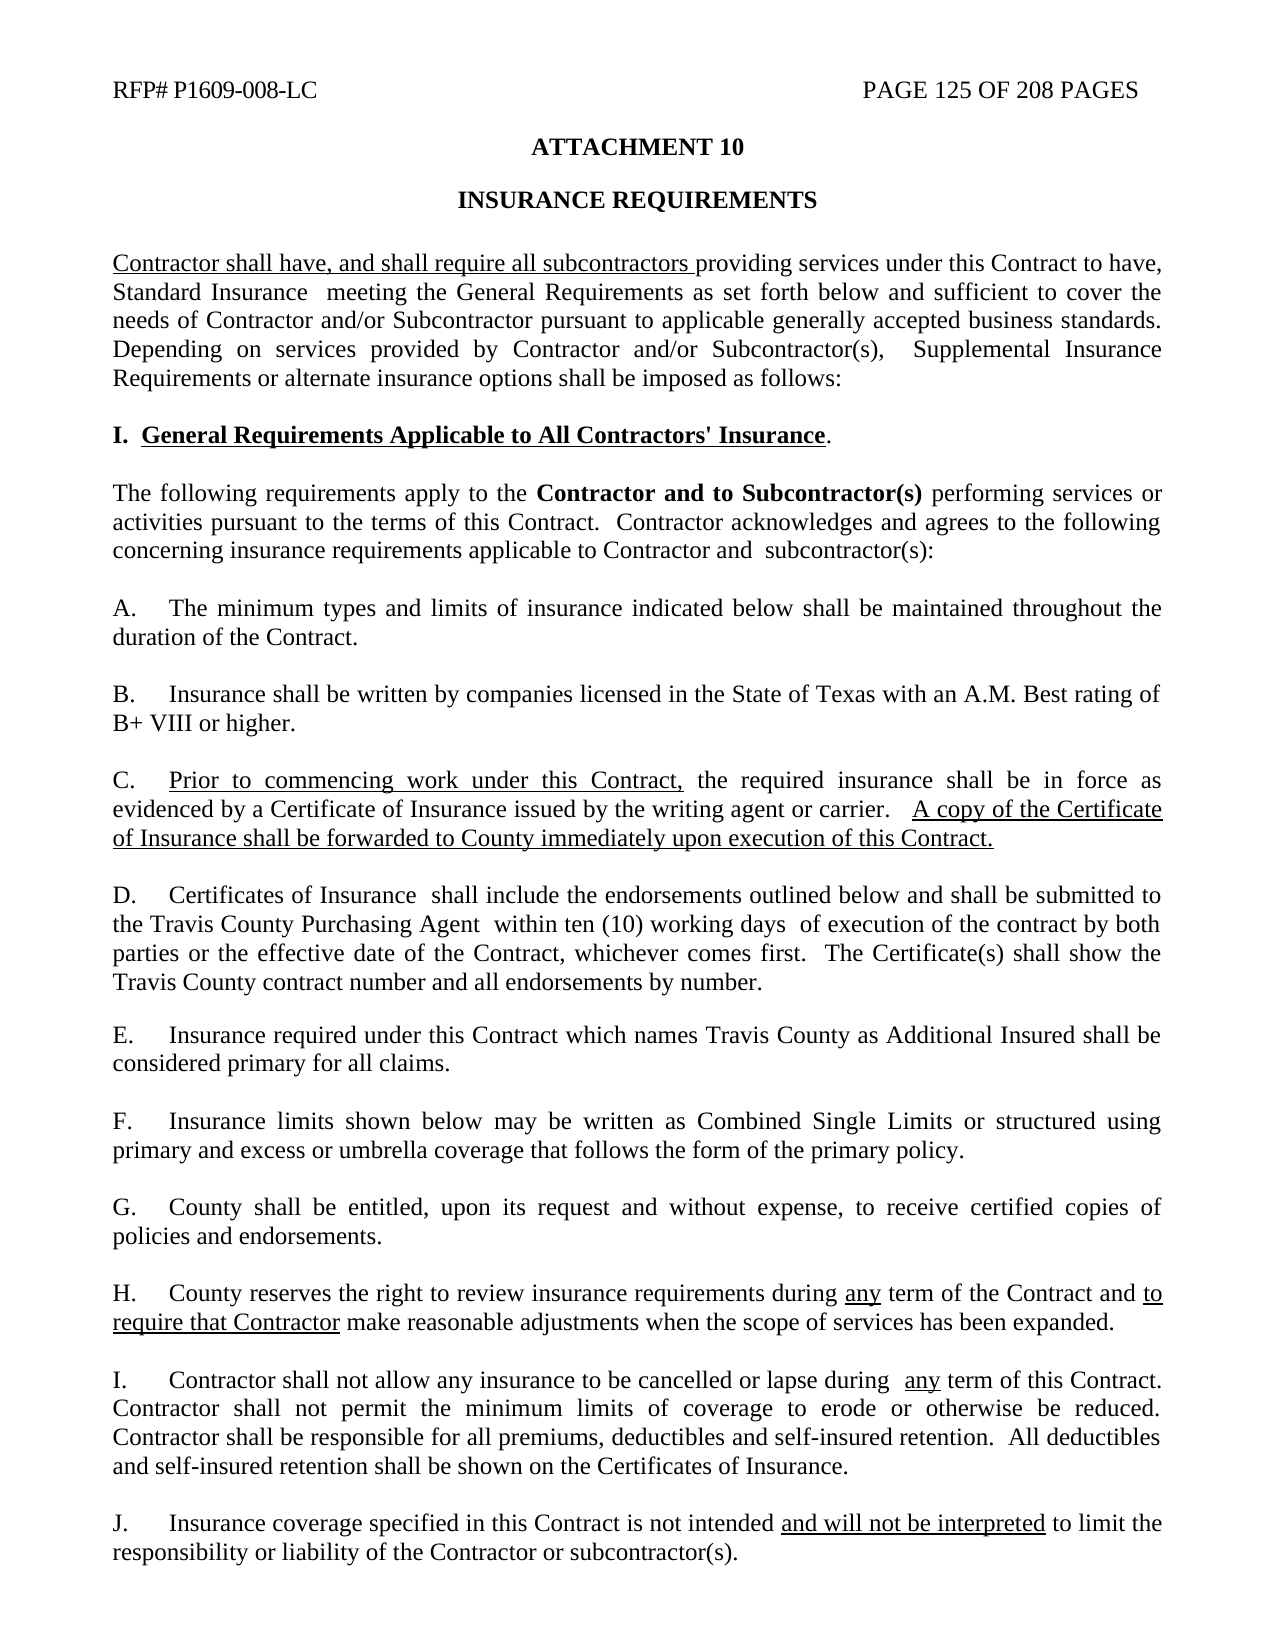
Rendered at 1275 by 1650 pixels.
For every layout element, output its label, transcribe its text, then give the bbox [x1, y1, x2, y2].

list Insurance required under this Contract which names Travis County as Additional Insured shall be considered primary for all claims. [112, 1020, 1162, 1077]
list Contractor shall not allow any insurance to be cancelled or lapse during any term of this Contract. Contractor shall not permit the minimum limits of coverage to erode or otherwise be reduced. Contractor shall be responsible for all premiums, deductibles and self-insured retention. All deductibles and self-insured retention shall be shown on the Certificates of Insurance. [112, 1365, 1162, 1480]
subtitle ATTACHMENT 10 [112, 132, 1162, 161]
text INSURANCE REQUIREMENTS [112, 185, 1162, 214]
list County shall be entitled, upon its request and without expense, to receive certified copies of policies and endorsements. [112, 1192, 1162, 1250]
list Certificates of Insurance shall include the endorsements outlined below and shall be submitted to the Travis County Purchasing Agent within ten (10) working days of execution of the contract by both parties or the effective date of the Contract, whichever comes first. The Certificate(s) shall show the Travis County contract number and all endorsements by number. [112, 881, 1162, 996]
list The minimum types and limits of insurance indicated below shall be maintained throughout the duration of the Contract. [112, 593, 1162, 651]
list Insurance coverage specified in this Contract is not intended and will not be interpreted to limit the responsibility or liability of the Contractor or subcontractor(s). [112, 1508, 1162, 1566]
list Prior to commencing work under this Contract, the required insurance shall be in force as evidenced by a Certificate of Insurance issued by the writing agent or carrier. A copy of the Certificate of Insurance shall be forwarded to County immediately upon execution of this Contract. [112, 766, 1162, 852]
list County reserves the right to review insurance requirements during any term of the Contract and to require that Contractor make reasonable adjustments when the scope of services has been expanded. [112, 1278, 1162, 1336]
text The following requirements apply to the Contractor and to Subcontractor(s) performing services or activities pursuant to the terms of this Contract. Contractor acknowledges and agrees to the following concerning insurance requirements applicable to Contractor and subcontractor(s): [112, 478, 1162, 564]
list Insurance shall be written by companies licensed in the State of Texas with an A.M. Best rating of B+ VIII or higher. [112, 679, 1162, 737]
list Insurance limits shown below may be written as Combined Single Limits or structured using primary and excess or umbrella coverage that follows the form of the primary policy. [112, 1106, 1162, 1163]
text Contractor shall have, and shall require all subcontractors providing services under this Contract to have, Standard Insurance meeting the General Requirements as set forth below and sufficient to cover the needs of Contractor and/or Subcontractor pursuant to applicable generally accepted business standards. Depending on services provided by Contractor and/or Subcontractor(s), Supplemental Insurance Requirements or alternate insurance options shall be imposed as follows: [112, 248, 1162, 392]
text I. General Requirements Applicable to All Contractors' Insurance. [112, 421, 1162, 449]
